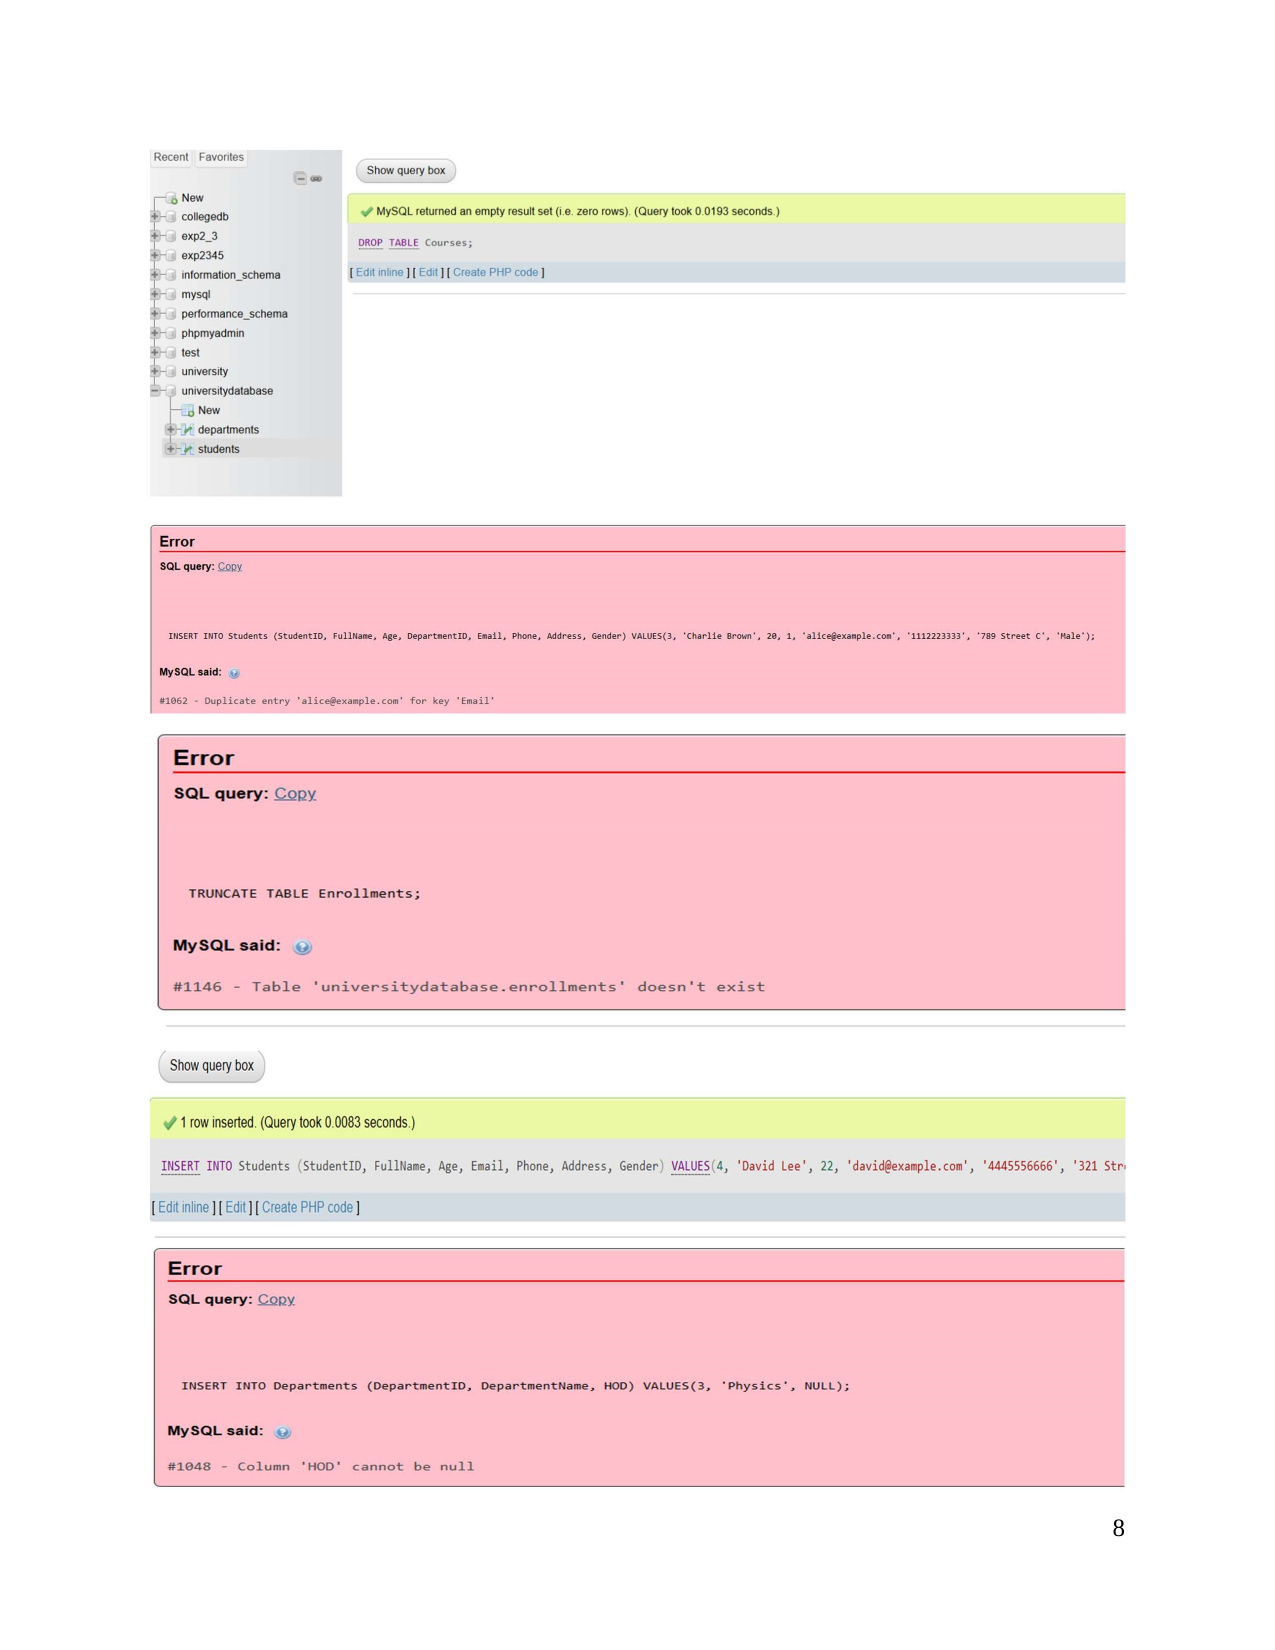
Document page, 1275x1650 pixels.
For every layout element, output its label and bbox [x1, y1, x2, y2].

picture [149, 1241, 1125, 1499]
picture [149, 517, 1126, 714]
picture [149, 149, 1126, 497]
picture [149, 718, 1126, 1047]
picture [149, 1050, 1126, 1239]
